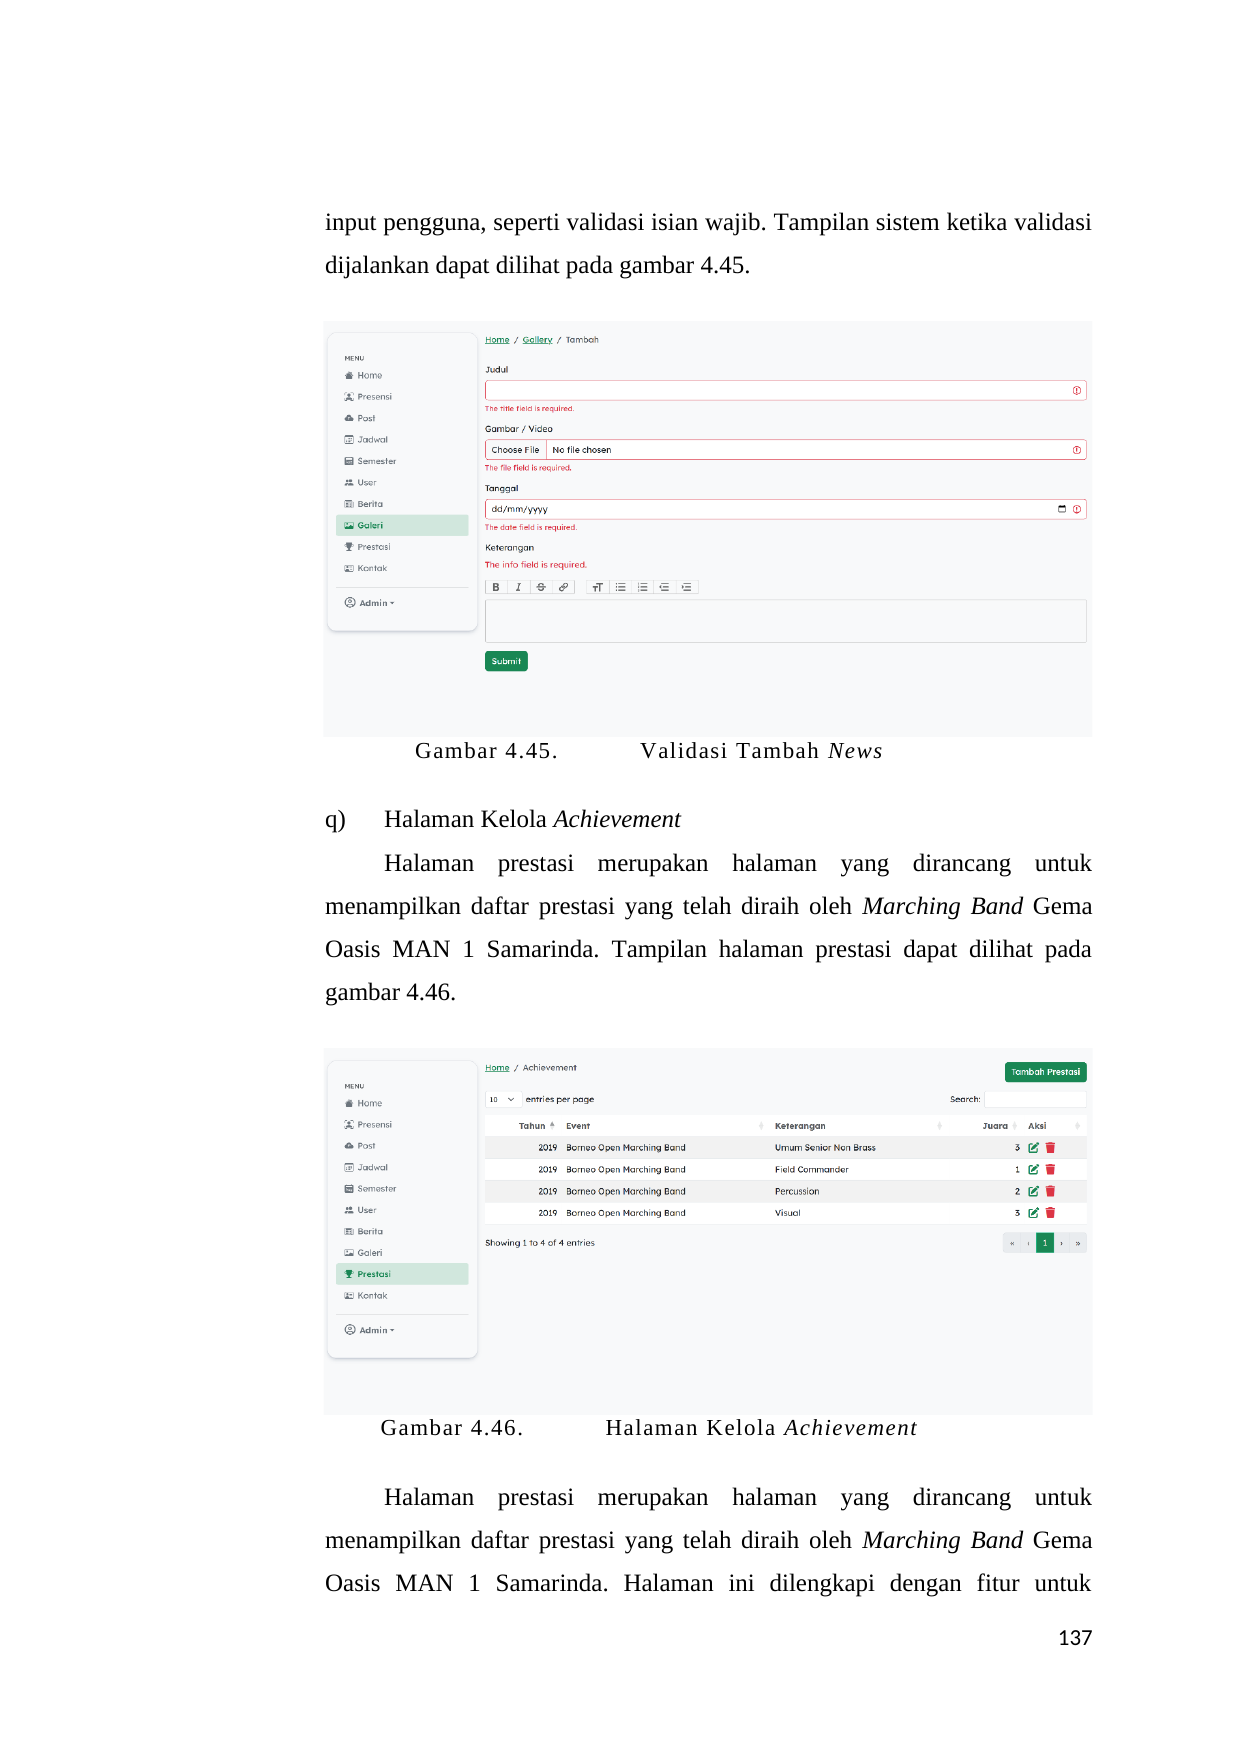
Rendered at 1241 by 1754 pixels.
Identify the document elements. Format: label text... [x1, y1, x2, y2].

text Halaman Kelola Achievement [207, 1414, 1092, 1441]
list Halaman Kelola Achievement [325, 804, 1092, 833]
text Validasi Tambah News [207, 737, 1092, 763]
text Halaman prestasi merupakan halaman yang dirancang untuk menampilkan daftar prestasi yang telah diraih oleh Marching Band Gema Oasis MAN 1 Samarinda. Tampilan halaman prestasi dapat dilihat pada gambar 4.46. [325, 848, 1092, 1006]
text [325, 207, 1092, 279]
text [325, 1482, 1092, 1597]
picture [323, 321, 1093, 737]
picture [323, 1048, 1093, 1415]
